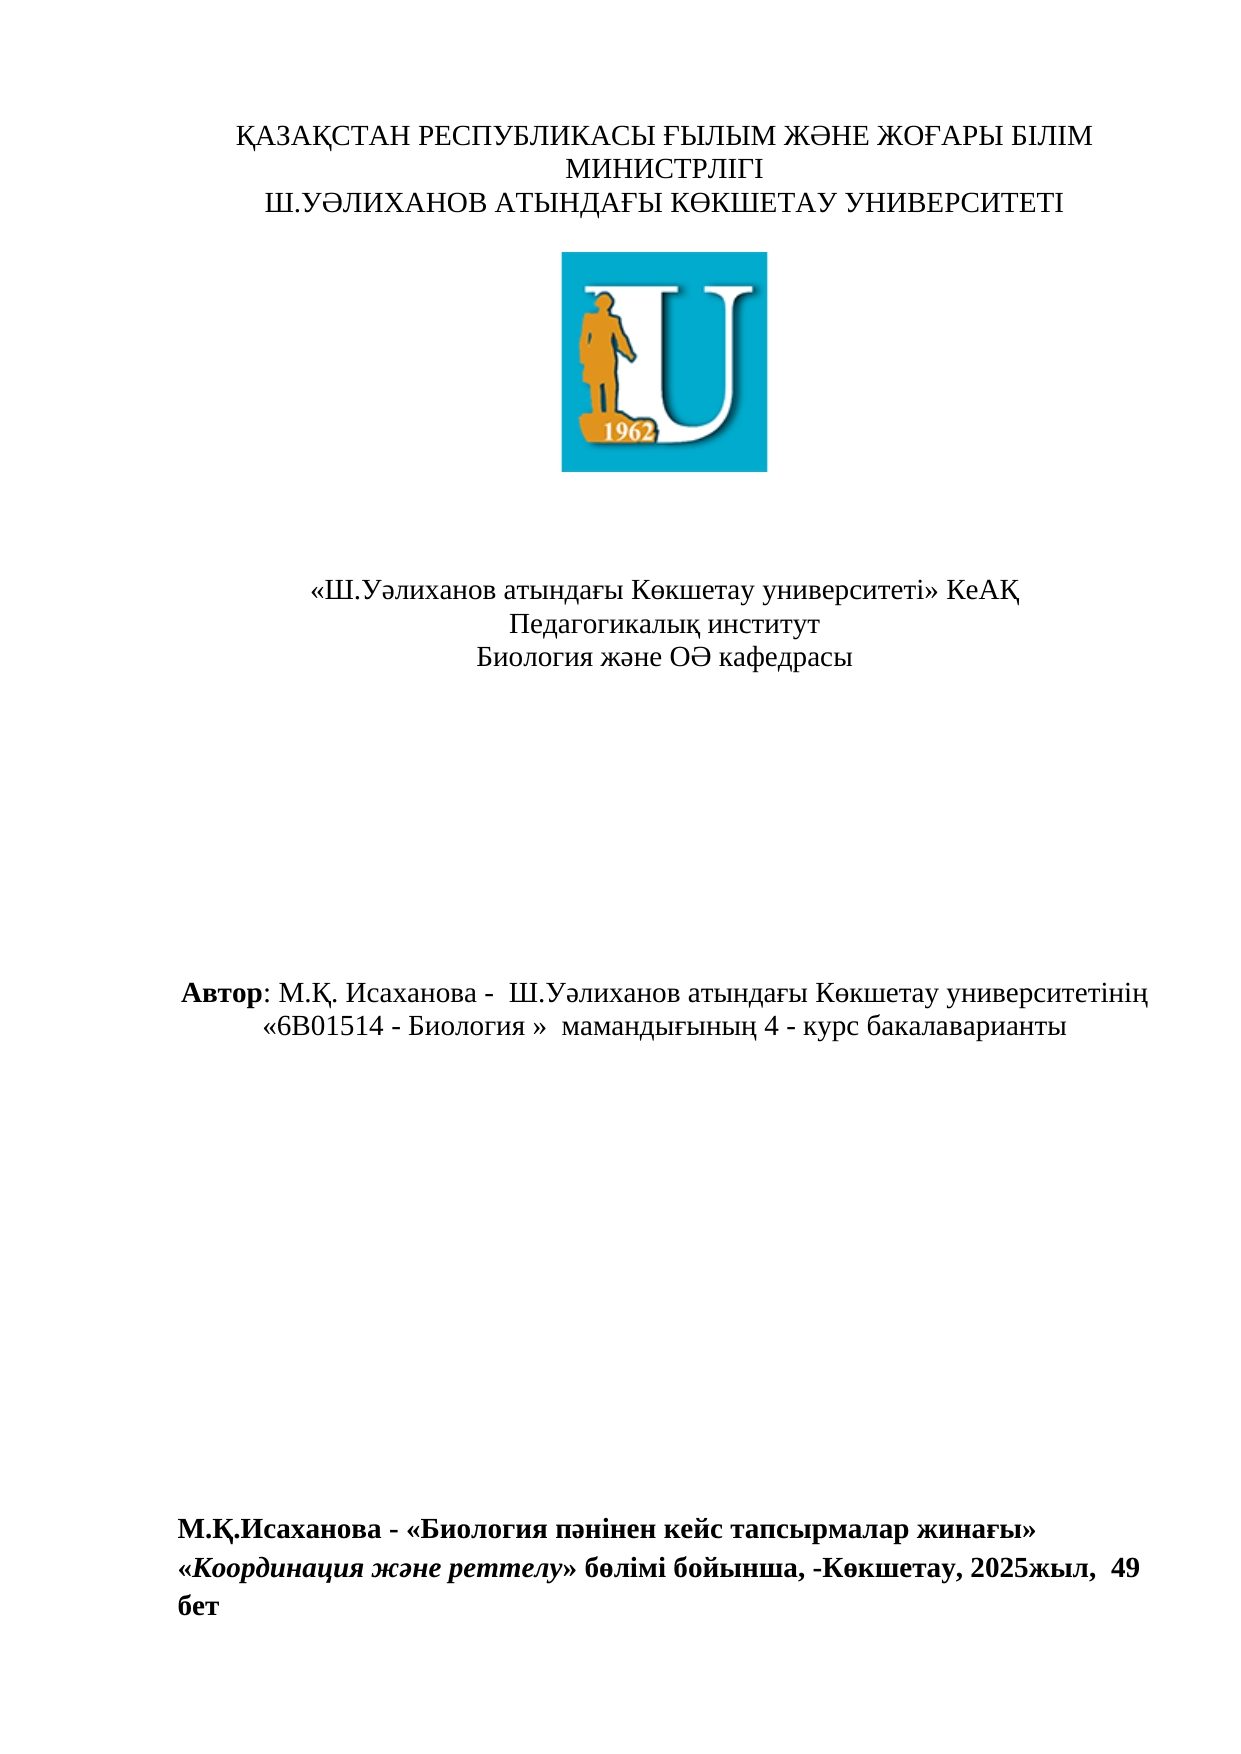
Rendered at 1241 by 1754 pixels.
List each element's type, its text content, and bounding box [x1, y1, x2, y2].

picture [561, 252, 768, 472]
text ҚАЗАҚСТАН РЕСПУБЛИКАСЫ ҒЫЛЫМ ЖӘНЕ ЖОҒАРЫ БІЛІМ МИНИСТРЛІГІ [177, 118, 1152, 185]
text «Ш.Уәлиханов атындағы Көкшетау университеті» КеАҚ [177, 572, 1152, 606]
text М.Қ.Исаханова - «Биология пәнінен кейс тапсырмалар жинағы» [177, 1511, 1152, 1545]
text Педагогикалық институт [177, 606, 1152, 639]
text Автор: М.Қ. Исаханова - Ш.Уәлиханов атындағы Көкшетау университетінің «6В01514 - Биология » мамандығының 4 - курс бакалаварианты [177, 975, 1152, 1042]
text Ш.УӘЛИХАНОВ АТЫНДАҒЫ КӨКШЕТАУ УНИВЕРСИТЕТІ [177, 185, 1152, 219]
text Биология және ОӘ кафедрасы [177, 639, 1152, 673]
text «Координация және реттелу» бөлімі бойынша, -Көкшетау, 2025жыл, 49 бет [177, 1550, 1152, 1622]
